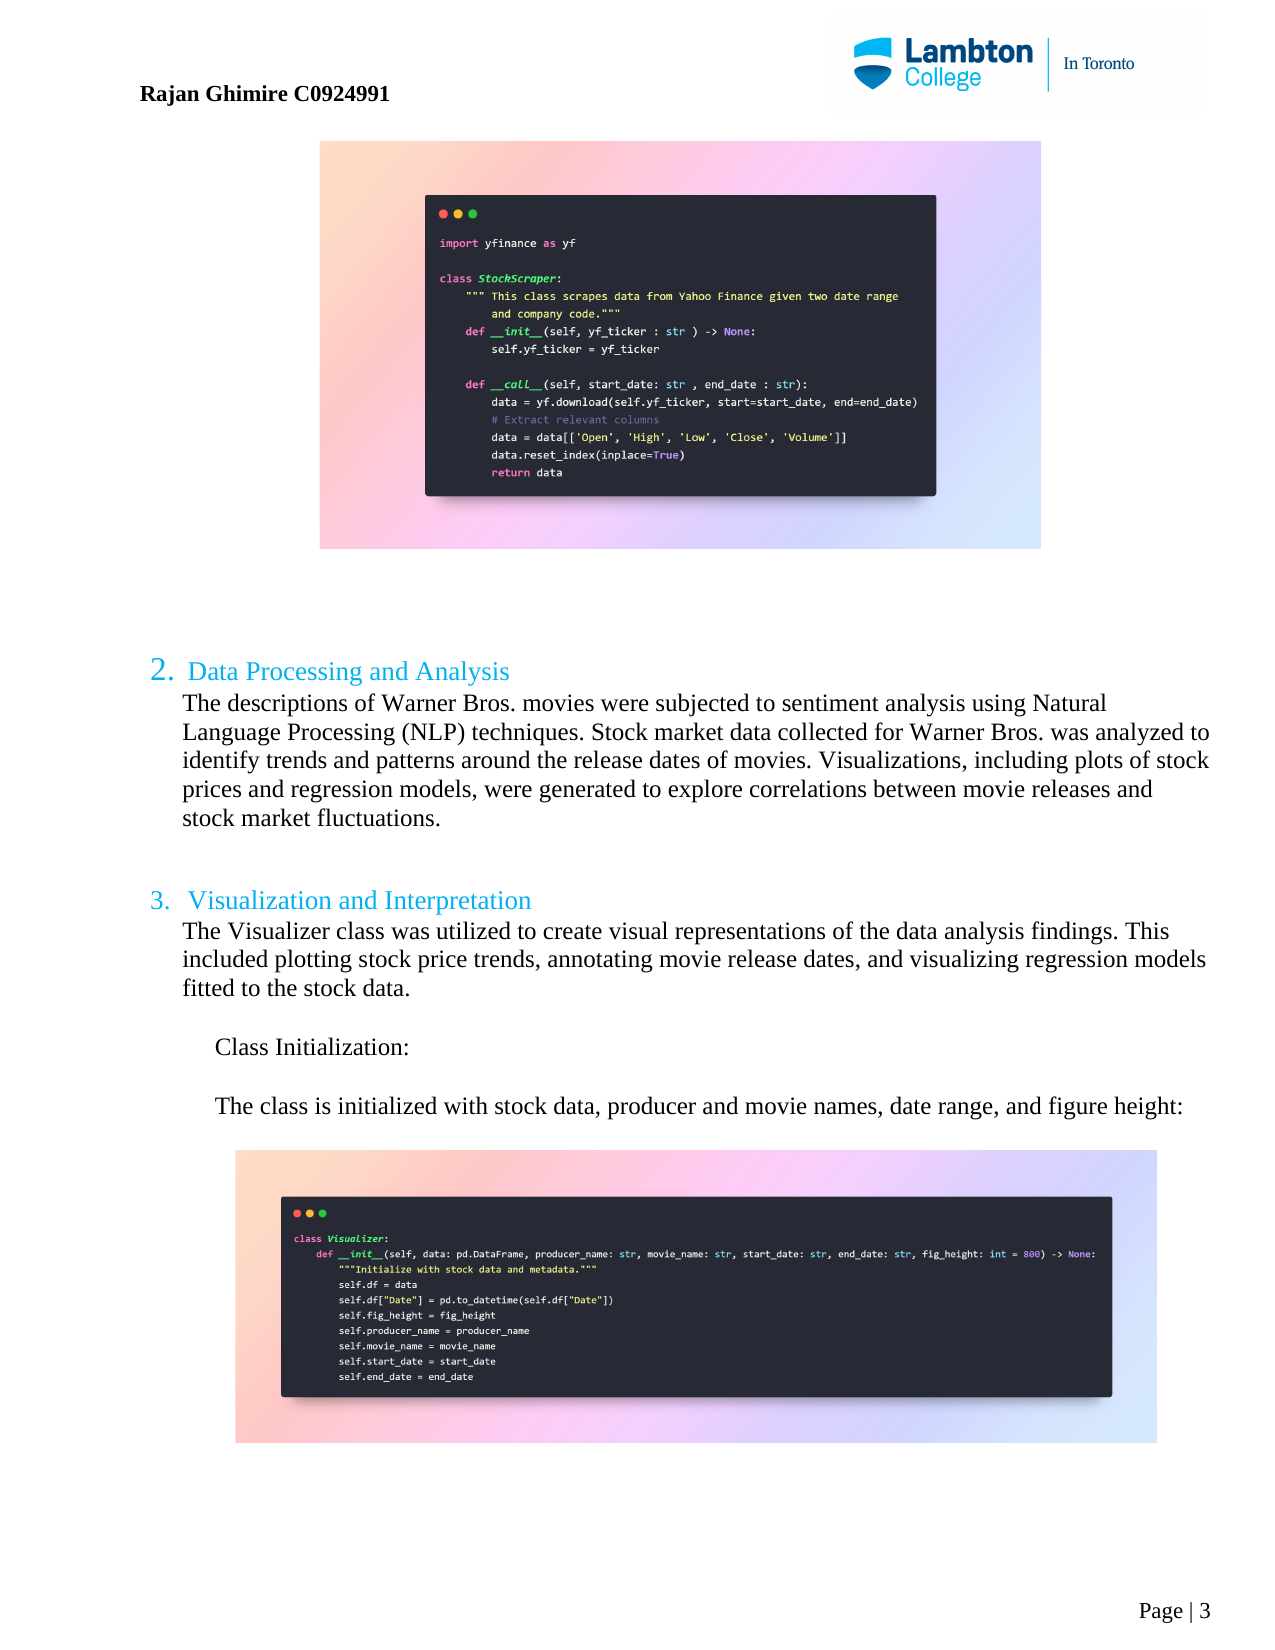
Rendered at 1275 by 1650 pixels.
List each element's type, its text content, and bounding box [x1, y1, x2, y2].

picture [319, 141, 1042, 549]
text Class Initialization: [214, 1032, 1210, 1061]
subtitle Visualization and Interpretation [150, 884, 1210, 915]
picture [235, 1150, 1158, 1443]
text The Visualizer class was utilized to create visual representations of the data analysis findings. This included plotting stock price trends, annotating movie release dates, and visualizing regression models fitted to the stock data. [182, 916, 1210, 1002]
subtitle Data Processing and Analysis [150, 649, 1210, 687]
text The descriptions of Warner Bros. movies were subjected to sentiment analysis using Natural Language Processing (NLP) techniques. Stock market data collected for Warner Bros. was analyzed to identify trends and patterns around the release dates of movies. Visualizations, including plots of stock prices and regression models, were generated to explore correlations between movie releases and stock market fluctuations. [182, 688, 1210, 832]
picture [830, 13, 1205, 115]
text The class is initialized with stock data, producer and movie names, date range, and figure height: [214, 1091, 1210, 1120]
